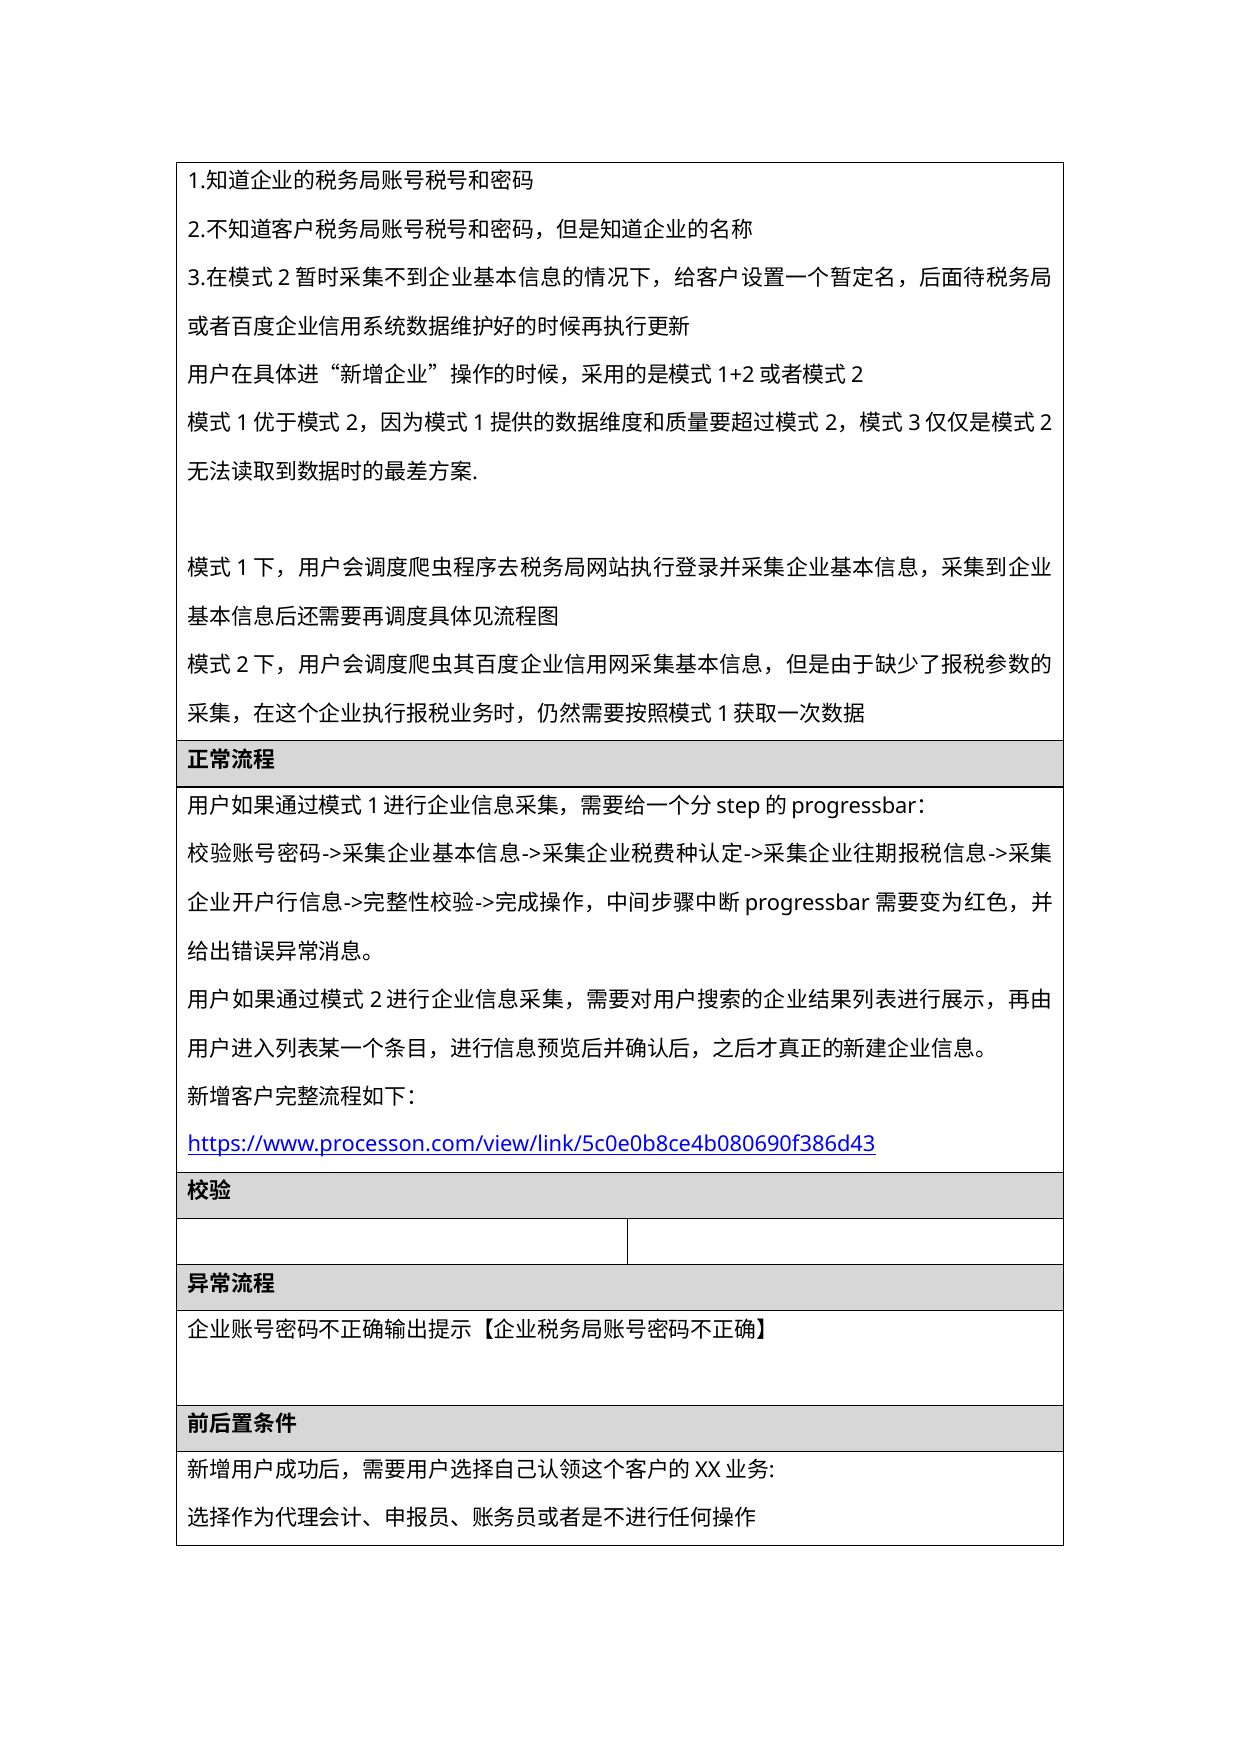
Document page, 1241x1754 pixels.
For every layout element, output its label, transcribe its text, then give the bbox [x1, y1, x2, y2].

table_cell [628, 1219, 1063, 1264]
table_cell [177, 1219, 627, 1264]
table_cell 企业账号密码不正确输出提示【企业税务局账号密码不正确】 [177, 1311, 1063, 1404]
table_cell 异常流程 [177, 1265, 1063, 1310]
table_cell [177, 163, 1063, 740]
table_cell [177, 1452, 1063, 1545]
table_cell 正常流程 [177, 741, 1063, 786]
table_cell 校验 [177, 1173, 1063, 1218]
table_cell 前后置条件 [177, 1406, 1063, 1451]
table_cell 用户如果通过模式1进行企业信息采集，需要给一个分step的progressbar： 校验账号密码->采集企业基本信息->采集企业税费种认定->采集企业往期报税信息->采集企业开户行信息->完整性校验->完成操作，中间步骤中断progressbar需要变为红色，并给出错误异常消息。 用户如果通过模式2进行企业信息采集，需要对用户搜索的企业结果列表进行展示，再由用户进入列表某一个条目，进行信息预览后并确认后，之后才真正的新建企业信息。 新增客户完整流程如下： https://www.processon.com/view/link/5c0e0b8ce4b080690f386d43 [177, 788, 1063, 1172]
